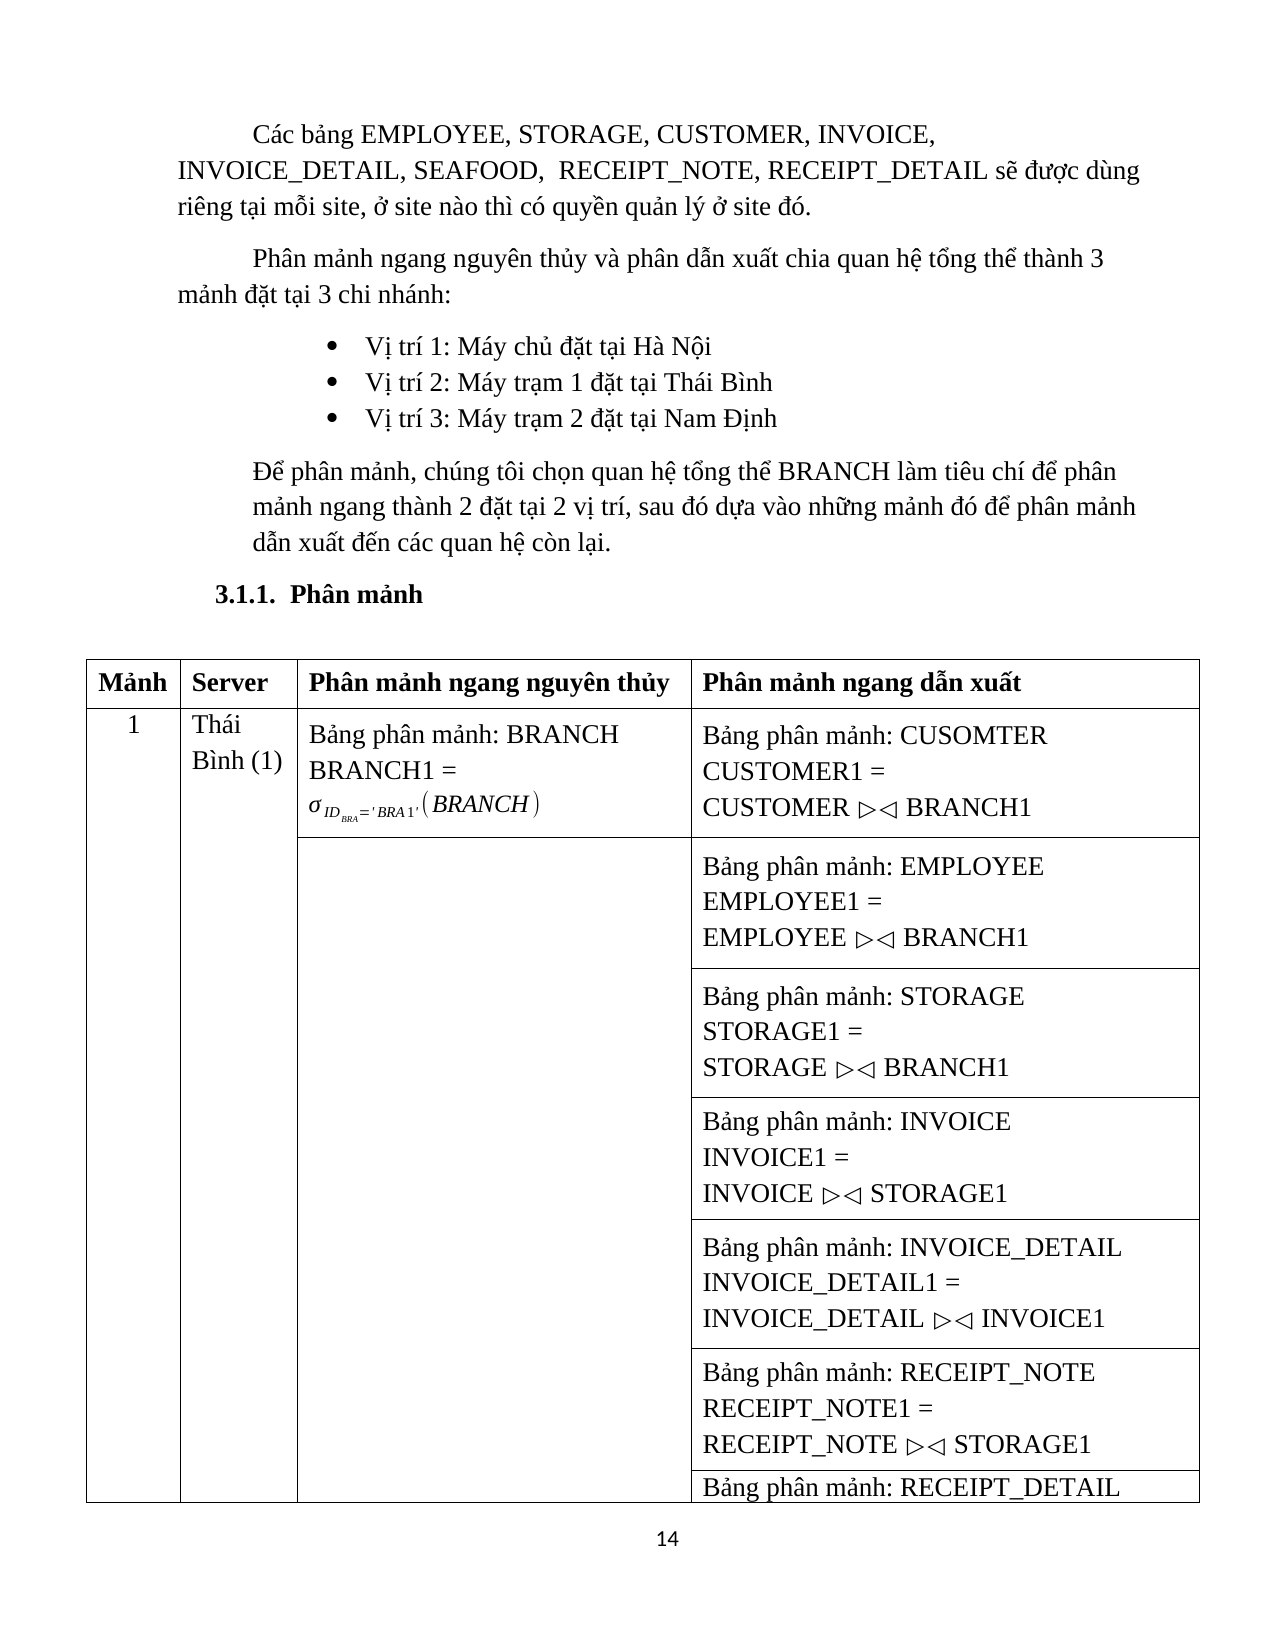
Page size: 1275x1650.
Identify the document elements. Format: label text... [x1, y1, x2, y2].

table_cell Thái Bình (1) [181, 709, 297, 1502]
table_cell [298, 838, 691, 1502]
table_header Phân mảnh ngang nguyên thủy [298, 660, 691, 707]
table_header Server [181, 660, 297, 707]
text Phân mảnh ngang nguyên thủy và phân dẫn xuất chia quan hệ tổng thể thành 3 mảnh đặt tại 3 chi nhánh: [177, 242, 1157, 309]
table_cell Bảng phân mảnh: INVOICE_DETAIL INVOICE_DETAIL1 = INVOICE_DETAIL ▷◁ INVOICE1 [692, 1220, 1199, 1348]
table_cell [692, 1471, 1199, 1502]
text Để phân mảnh, chúng tôi chọn quan hệ tổng thể BRANCH làm tiêu chí để phân mảnh ngang thành 2 đặt tại 2 vị trí, sau đó dựa vào những mảnh đó để phân mảnh dẫn xuất đến các quan hệ còn lại. [252, 454, 1157, 557]
table_cell 1 [87, 709, 180, 1502]
list Vị trí 1: Máy chủ đặt tại Hà Nội [327, 330, 1157, 361]
table_cell Bảng phân mảnh: INVOICE INVOICE1 = INVOICE ▷◁ STORAGE1 [692, 1098, 1199, 1219]
table_cell Bảng phân mảnh: EMPLOYEE EMPLOYEE1 = EMPLOYEE ▷◁ BRANCH1 [692, 838, 1199, 968]
table_header Mảnh [87, 660, 180, 707]
table_cell Bảng phân mảnh: STORAGE STORAGE1 = STORAGE ▷◁ BRANCH1 [692, 969, 1199, 1097]
table_cell Bảng phân mảnh: RECEIPT_NOTE RECEIPT_NOTE1 = RECEIPT_NOTE ▷◁ STORAGE1 [692, 1349, 1199, 1470]
text Các bảng EMPLOYEE, STORAGE, CUSTOMER, INVOICE, INVOICE_DETAIL, SEAFOOD, RECEIPT_NOTE, RECEIPT_DETAIL sẽ được dùng riêng tại mỗi site, ở site nào thì có quyền quản lý ở site đó. [177, 118, 1157, 221]
table_cell Bảng phân mảnh: CUSOMTER CUSTOMER1 = CUSTOMER ▷◁ BRANCH1 [692, 709, 1199, 837]
list Vị trí 2: Máy trạm 1 đặt tại Thái Bình [327, 366, 1157, 397]
table_cell Bảng phân mảnh: BRANCH BRANCH1 = [298, 709, 691, 837]
list Vị trí 3: Máy trạm 2 đặt tại Nam Định [327, 402, 1157, 433]
table_header Phân mảnh ngang dẫn xuất [692, 660, 1199, 707]
subtitle Phân mảnh [215, 578, 1157, 609]
